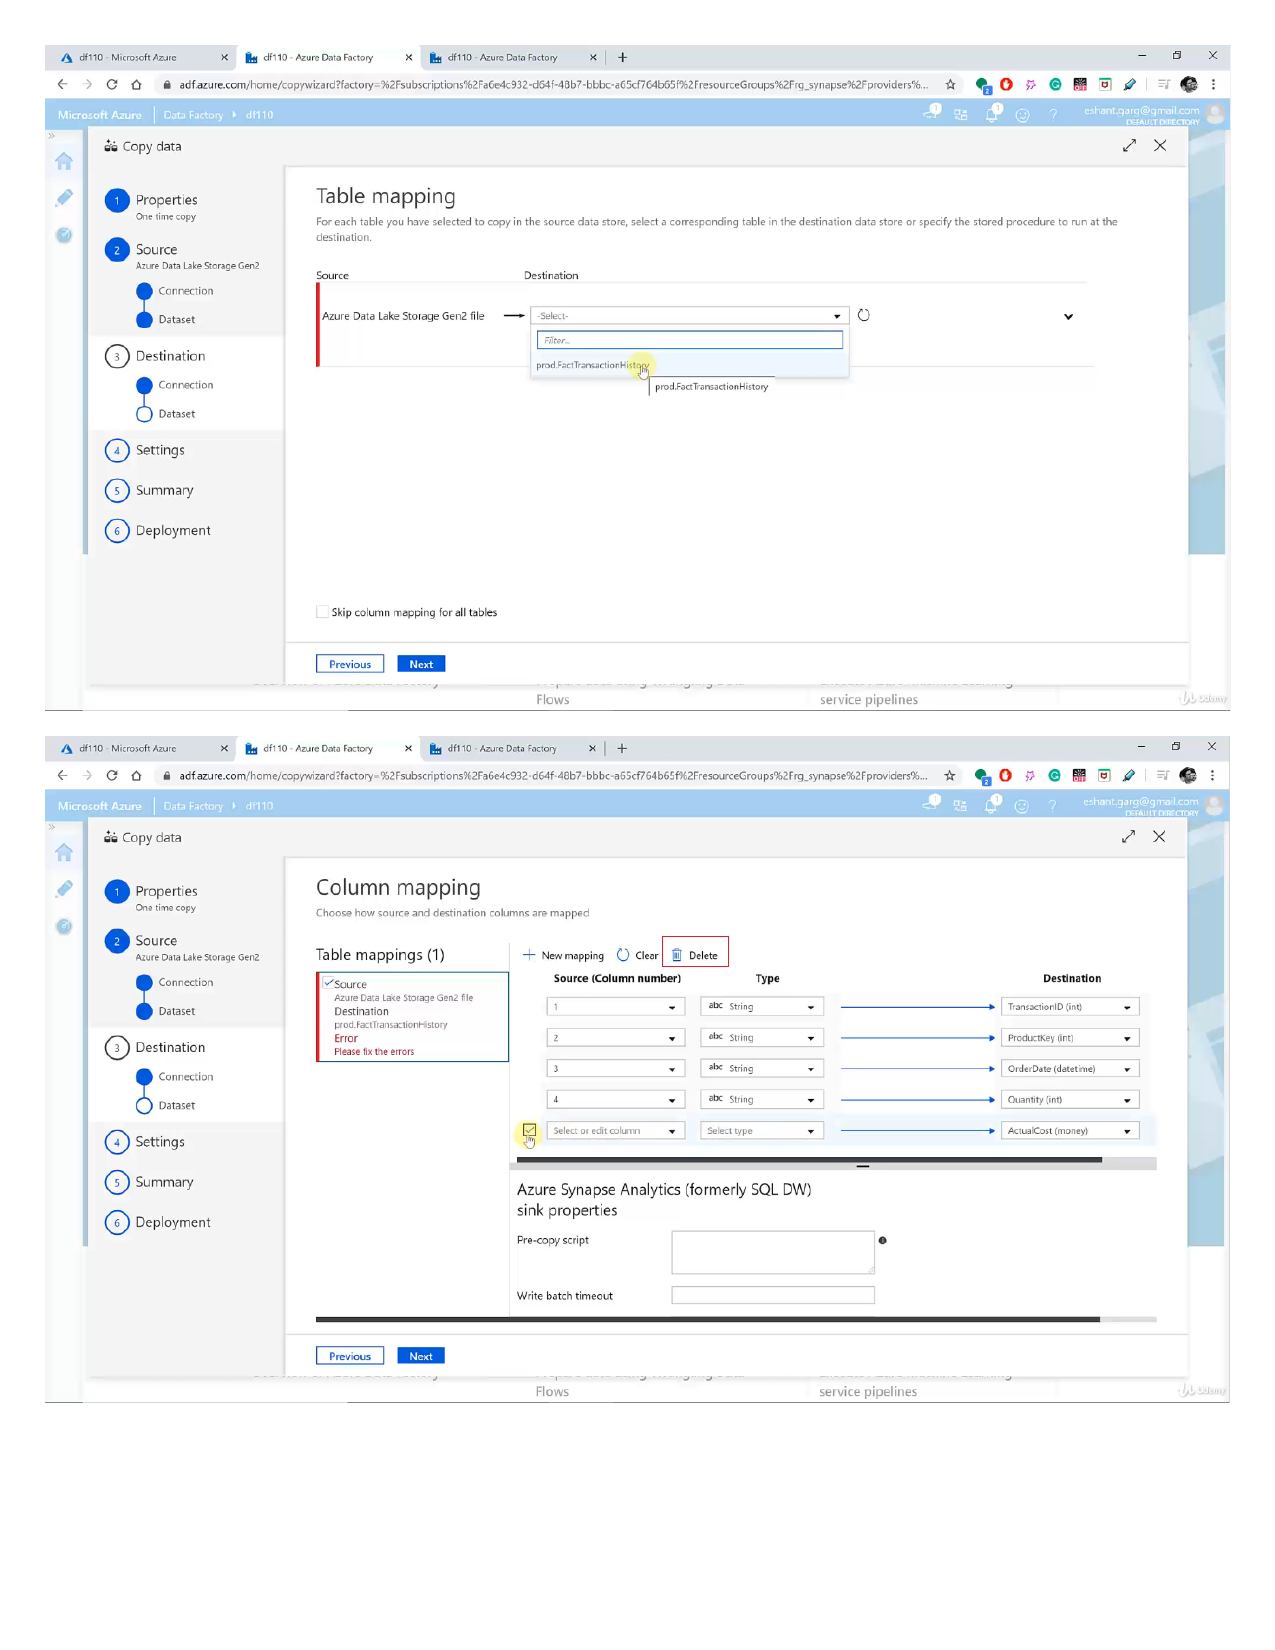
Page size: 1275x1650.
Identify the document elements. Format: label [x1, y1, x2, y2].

picture [45, 736, 1230, 1403]
picture [45, 45, 1230, 711]
